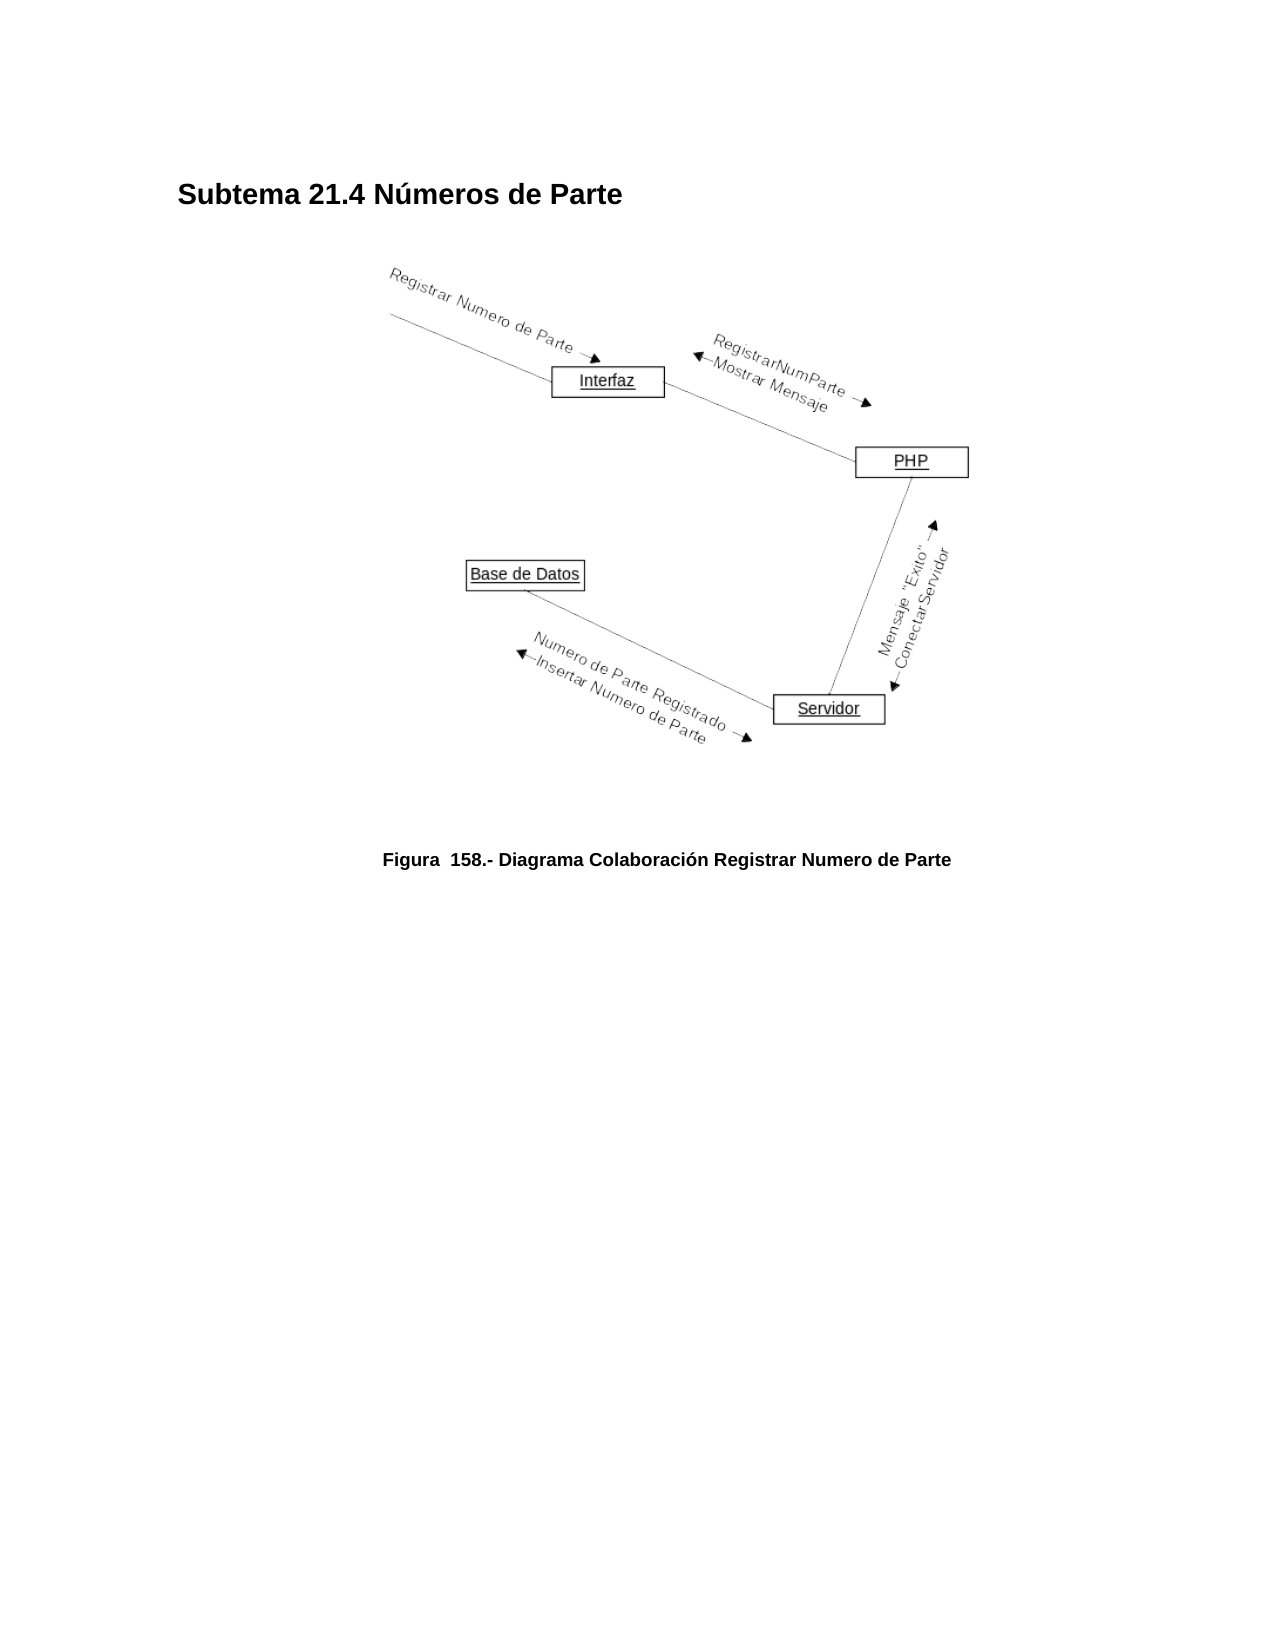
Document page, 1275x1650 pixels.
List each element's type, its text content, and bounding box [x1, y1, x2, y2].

subtitle Números de Parte [177, 177, 1157, 211]
